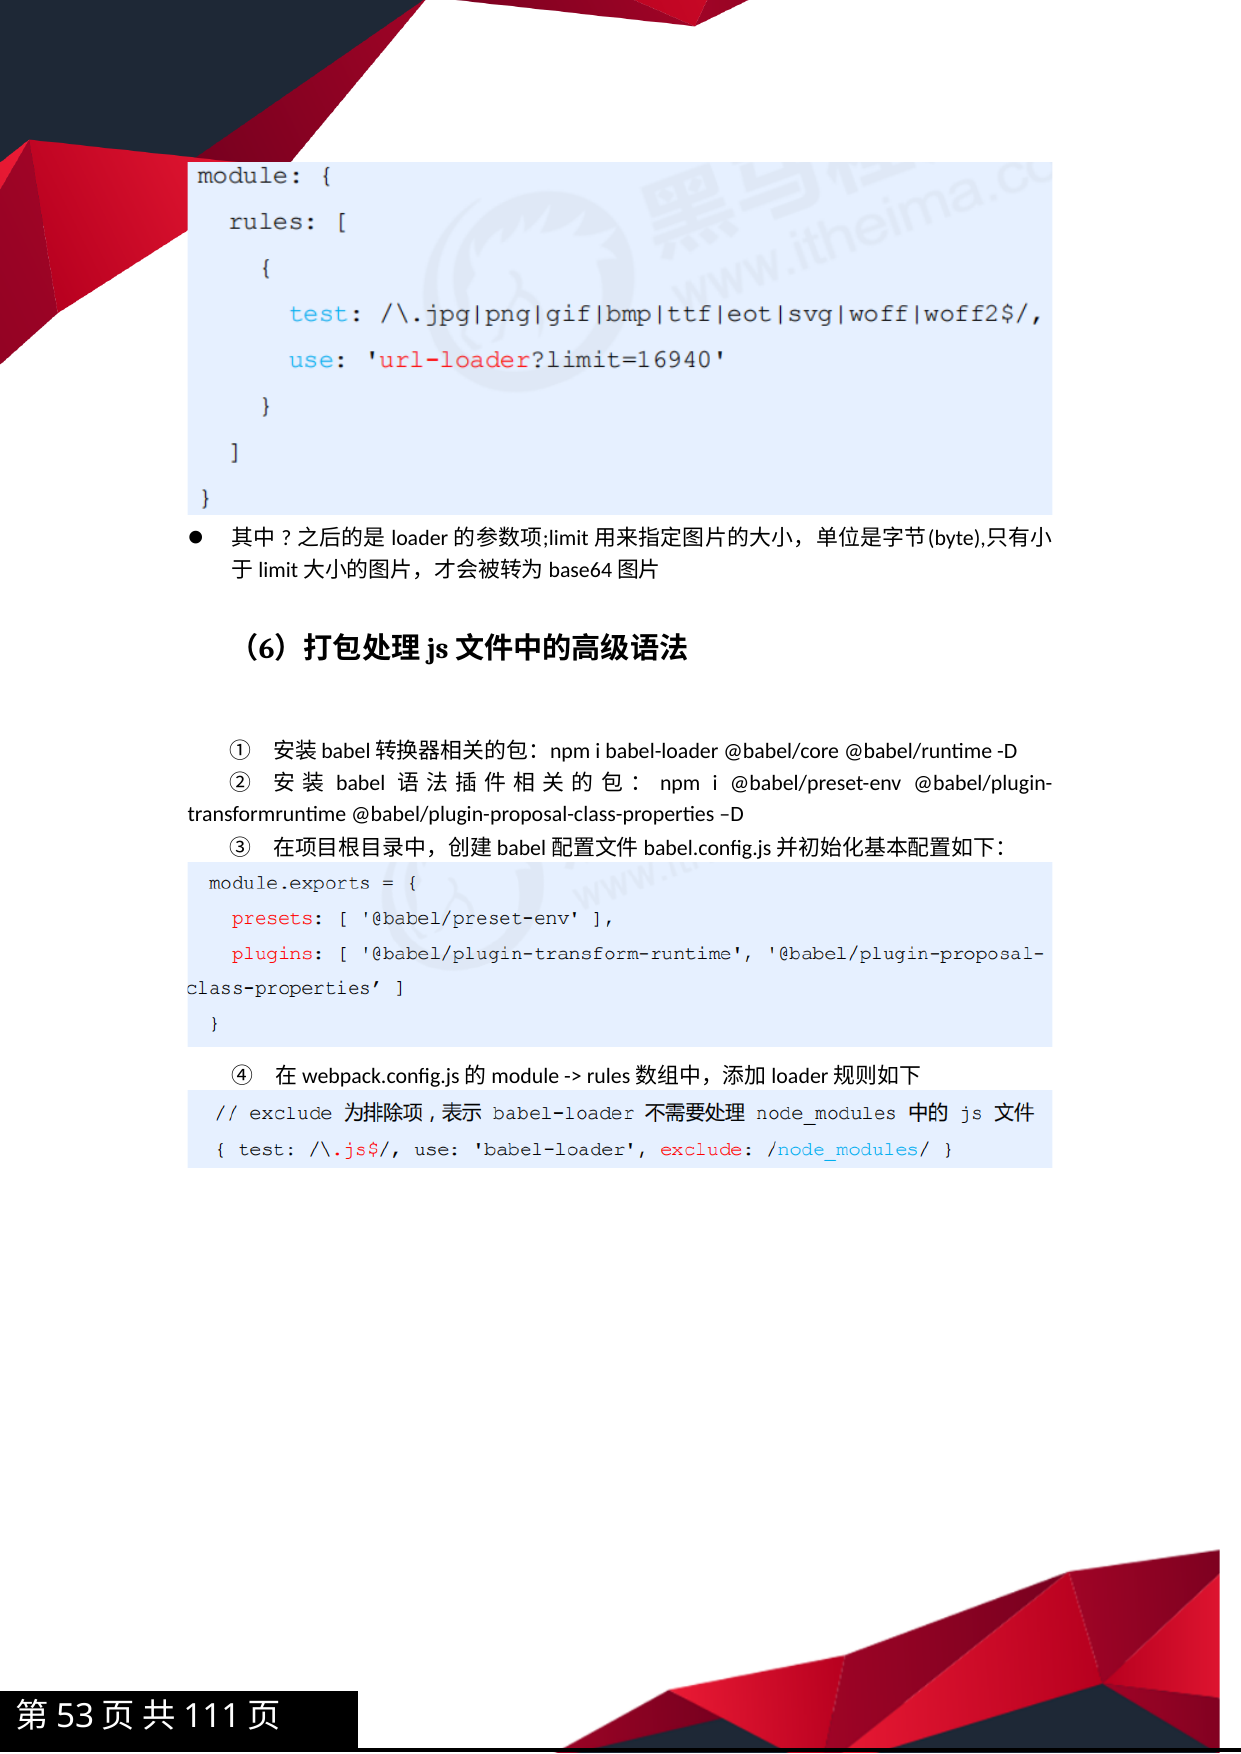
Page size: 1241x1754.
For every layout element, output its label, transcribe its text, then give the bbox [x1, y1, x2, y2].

list 在 webpack.config.js 的 module -> rules 数组中，添加 loader 规则如下 [187, 1057, 1053, 1090]
list 安装babel语法插件相关的包：npm i @babel/preset-env @babel/plugin-transformruntime @babel/plugin-proposal-class-properties –D [187, 765, 1053, 830]
subtitle 打包处理 js 文件中的高级语法 [187, 614, 1053, 679]
list 其中 ? 之后的是 loader 的参数项;limit 用来指定图片的大小，单位是字节(byte),只有小于 limit 大小的图片，才会被转为 base64 图片 [187, 519, 1053, 584]
picture [0, 1488, 1241, 1753]
list 在项目根目录中，创建 babel 配置文件 babel.config.js 并初始化基本配置如下： [187, 830, 1053, 862]
picture [187, 862, 1053, 1047]
list 安装babel转换器相关的包：npm i babel-loader @babel/core @babel/runtime -D [187, 732, 1053, 765]
picture [0, 0, 1053, 515]
picture [187, 1090, 1053, 1168]
